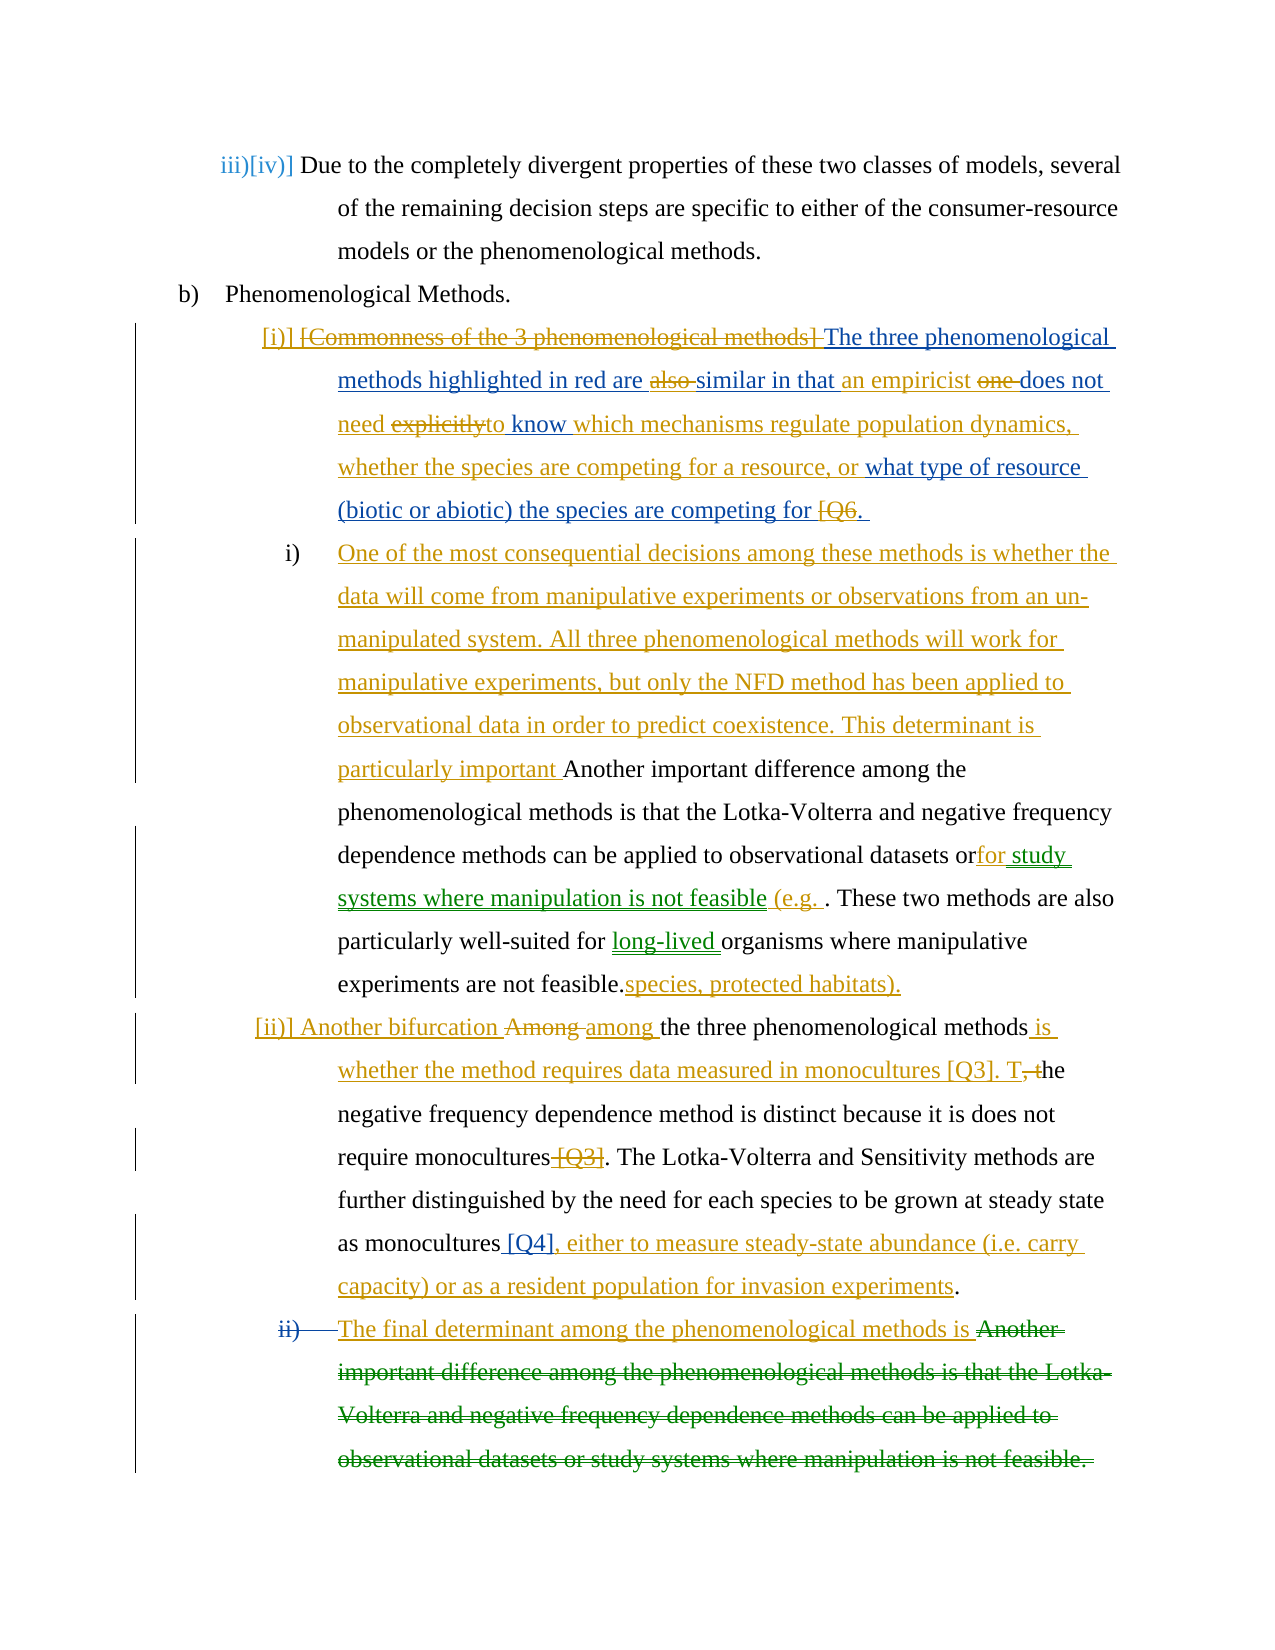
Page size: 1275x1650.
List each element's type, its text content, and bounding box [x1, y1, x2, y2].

list Phenomenological Methods. [178, 279, 1125, 308]
list the three phenomenological methodshe negative frequency dependence method is distinct because it is does not require monocultures. The Lotka-Volterra and Sensitivity methods are further distinguished by the need for each species to be grown at steady state as monocultures. [300, 1012, 1125, 1300]
list Due to the completely divergent properties of these two classes of models, several of the remaining decision steps are specific to either of the consumer-resource models or the phenomenological methods. [300, 150, 1125, 265]
